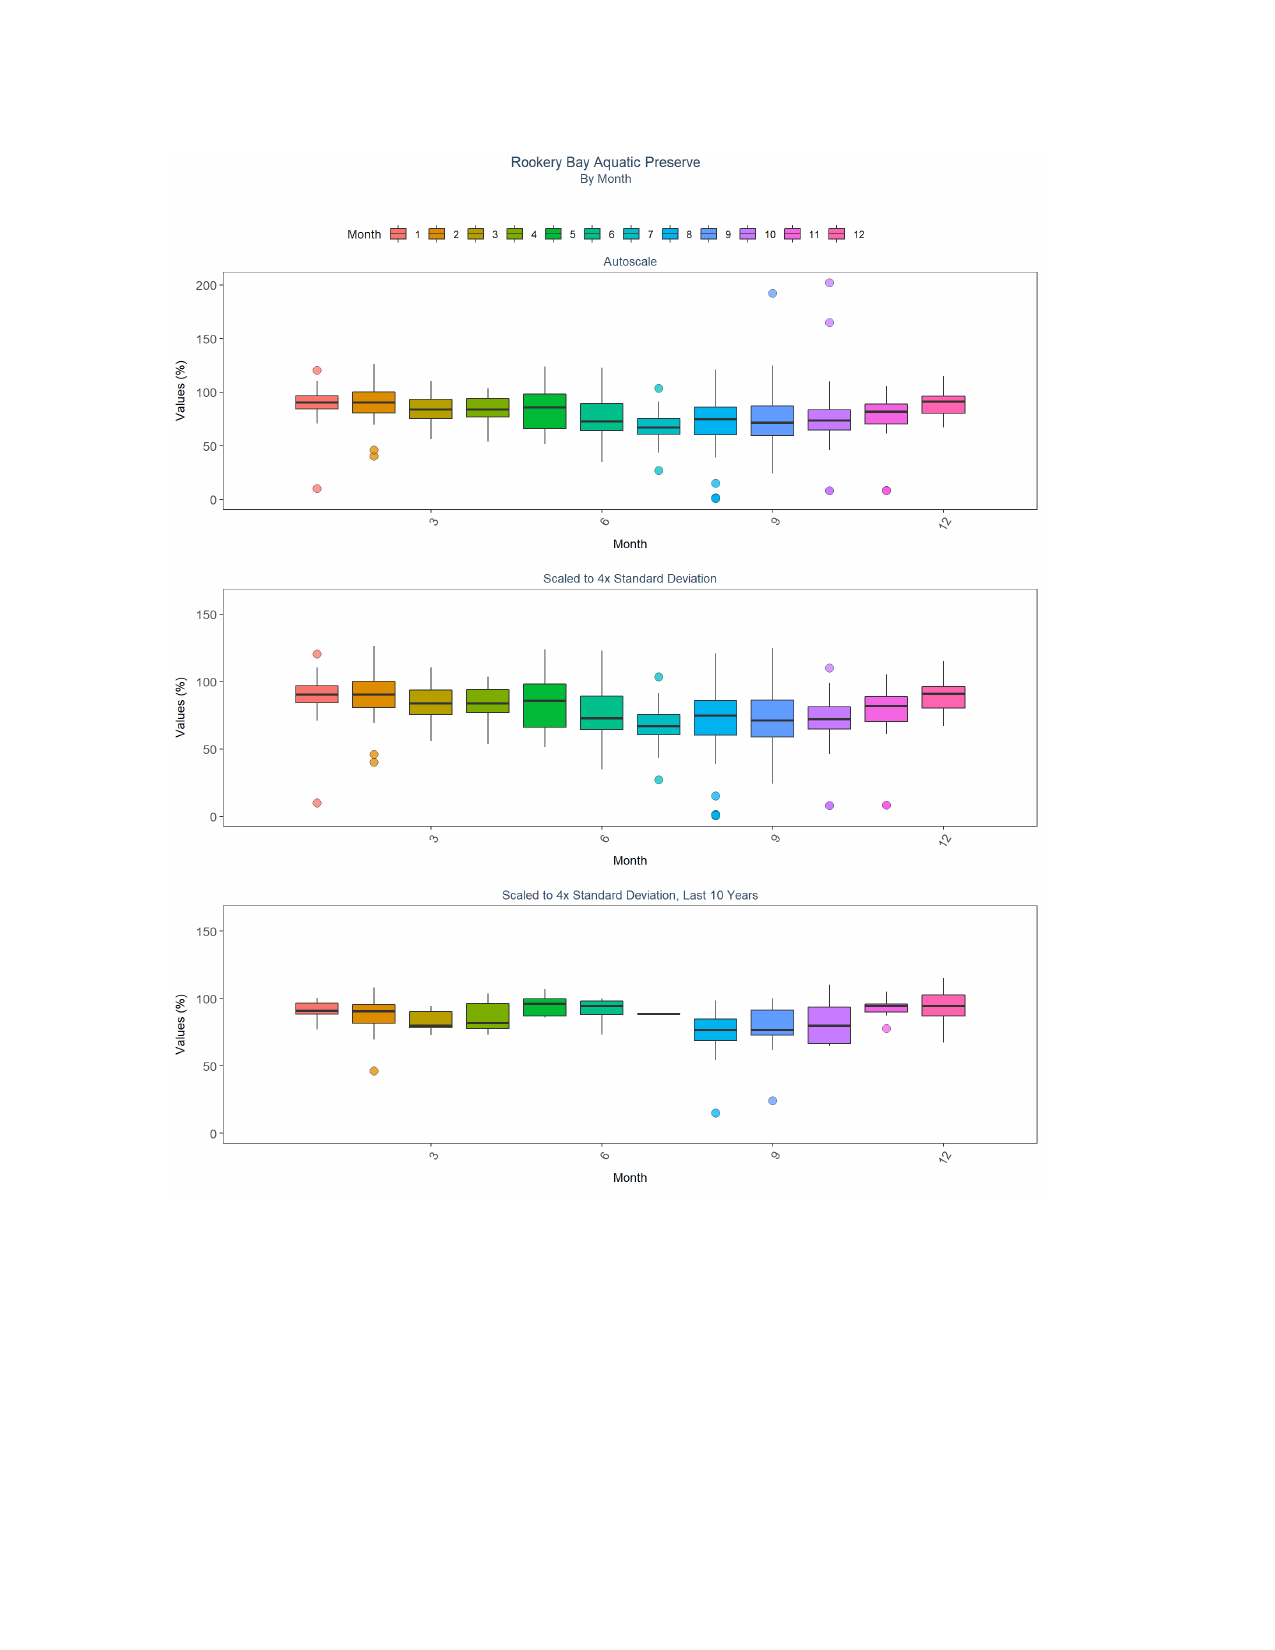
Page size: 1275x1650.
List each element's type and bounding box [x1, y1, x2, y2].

picture [168, 150, 1044, 1200]
